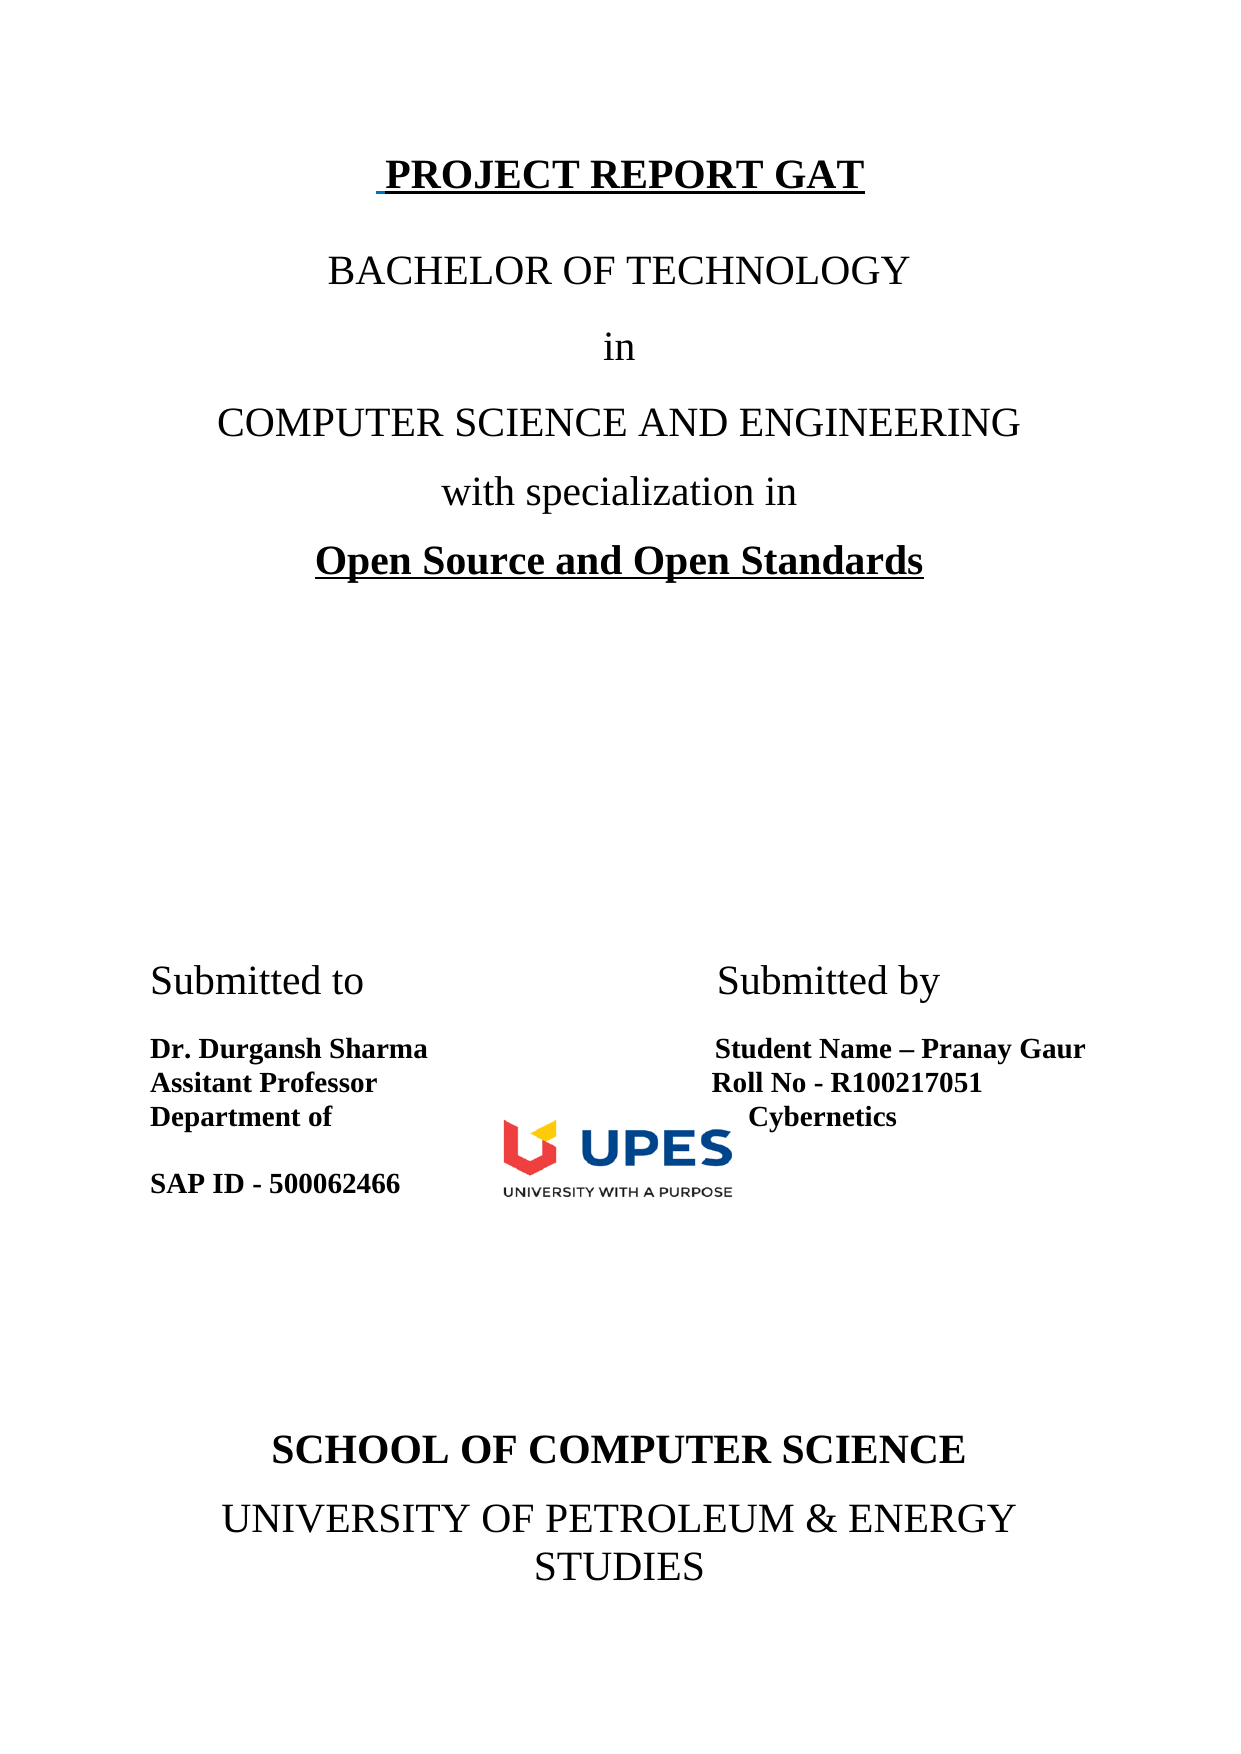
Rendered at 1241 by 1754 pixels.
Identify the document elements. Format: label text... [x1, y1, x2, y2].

text Assitant Professor Roll No - R100217051 [150, 1065, 1090, 1099]
text Dr. Durgansh Sharma Student Name – Pranay Gaur [150, 1032, 1090, 1065]
text Submitted to Submitted by [150, 956, 1088, 1003]
text UNIVERSITY OF PETROLEUM & ENERGY STUDIES [150, 1493, 1088, 1589]
text SCHOOL OF COMPUTER SCIENCE [150, 1424, 1088, 1472]
text COMPUTER SCIENCE AND ENGINEERING [150, 398, 1088, 446]
text Open Source and Open Standards [150, 535, 1088, 583]
picture [496, 1113, 739, 1202]
text PROJECT REPORT GAT [150, 150, 1090, 198]
text Department of Cybernetics SAP ID - 500062466 [150, 1099, 1090, 1199]
text BACHELOR OF TECHNOLOGY [150, 246, 1088, 294]
text with specialization in [150, 466, 1088, 514]
text in [150, 322, 1088, 370]
